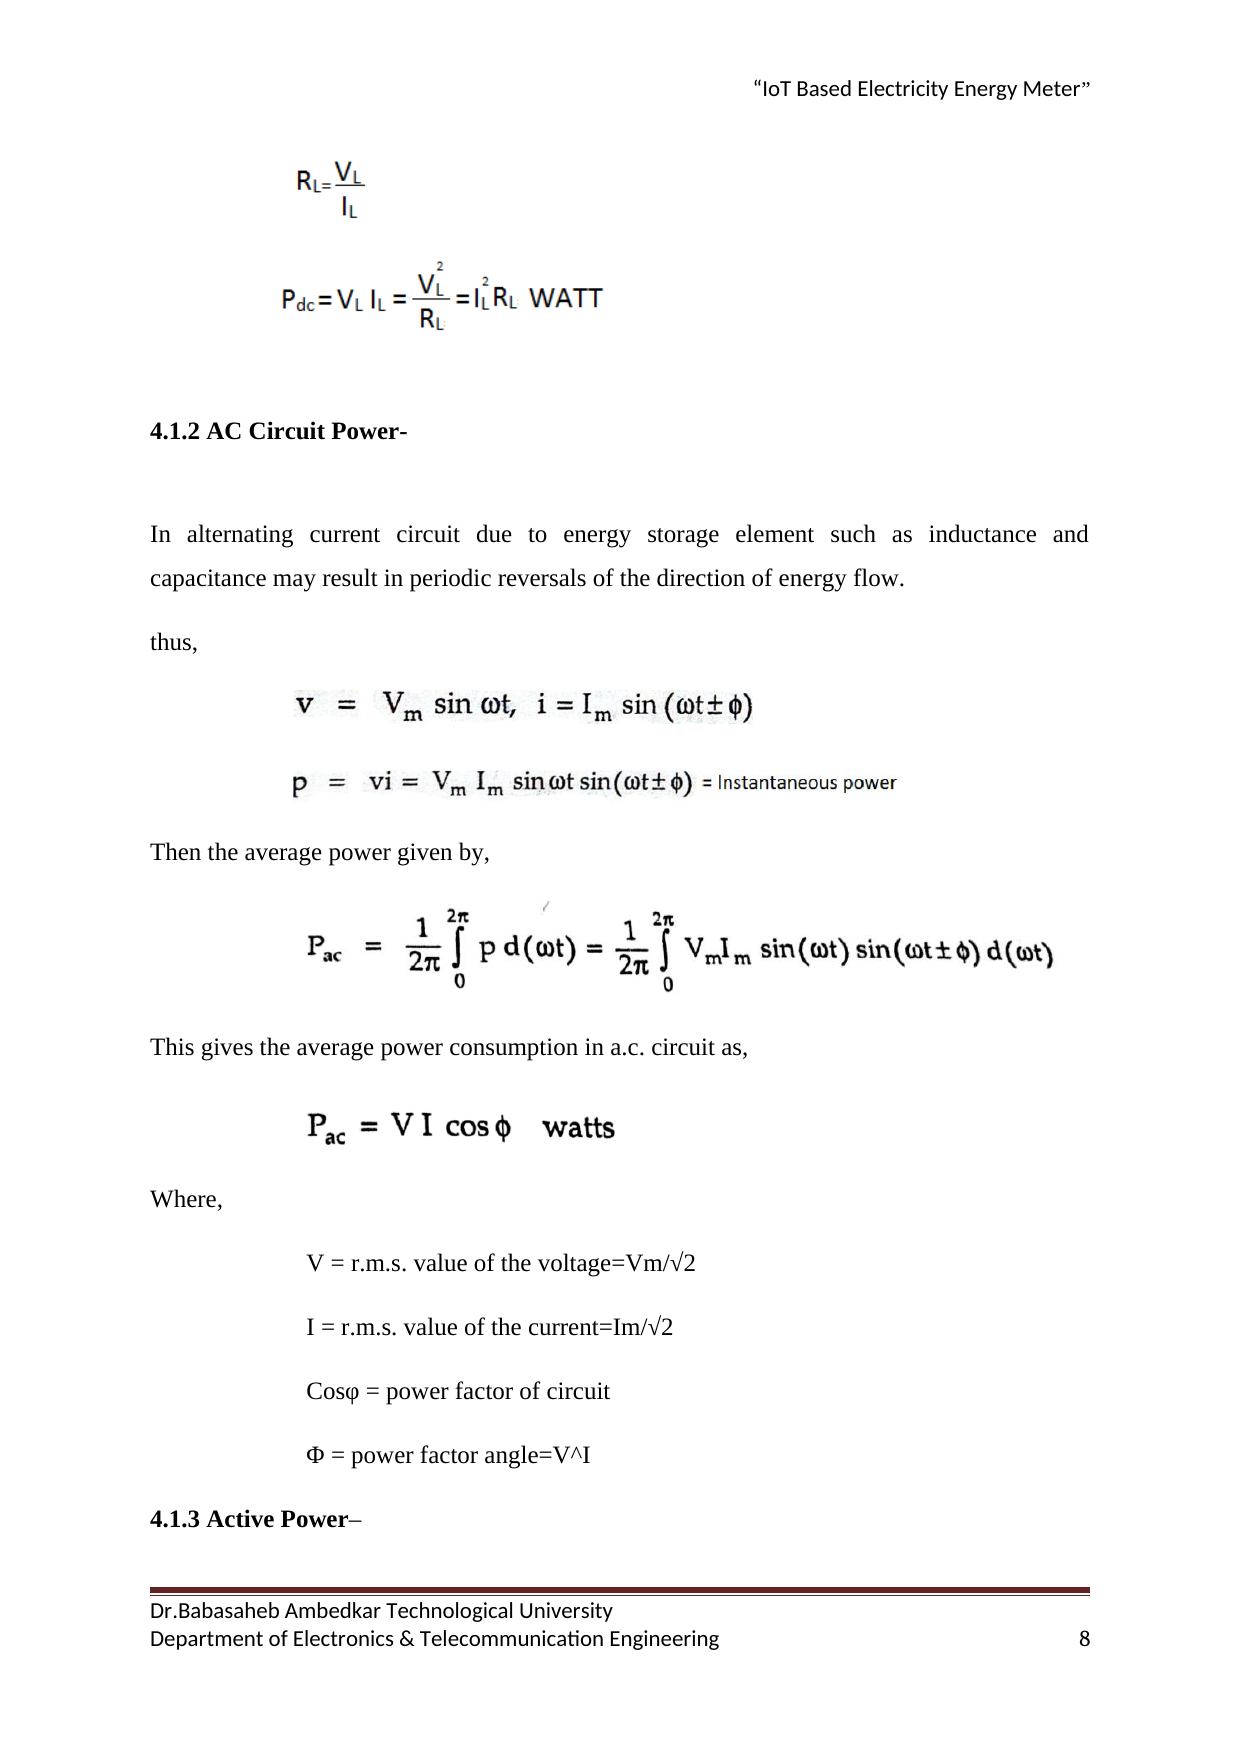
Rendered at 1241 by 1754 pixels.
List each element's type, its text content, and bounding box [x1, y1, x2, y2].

text In alternating current circuit due to energy storage element such as inductance and capacitance may result in periodic reversals of the direction of energy flow. [150, 519, 1090, 591]
text Then the average power given by, [150, 837, 1090, 866]
text V = r.m.s. value of the voltage=Vm/√2 [150, 1248, 1090, 1277]
text thus, [150, 627, 1090, 655]
text I = r.m.s. value of the current=Im/√2 [150, 1312, 1090, 1341]
text Cosφ = power factor of circuit [150, 1376, 1090, 1404]
text Where, [150, 1184, 1090, 1213]
text 4.1.3 Active Power– [150, 1504, 1090, 1532]
text 4.1.2 AC Circuit Power- [150, 416, 1090, 445]
text This gives the average power consumption in a.c. circuit as, [150, 1032, 1090, 1060]
text Φ = power factor angle=V^I [150, 1440, 1090, 1468]
